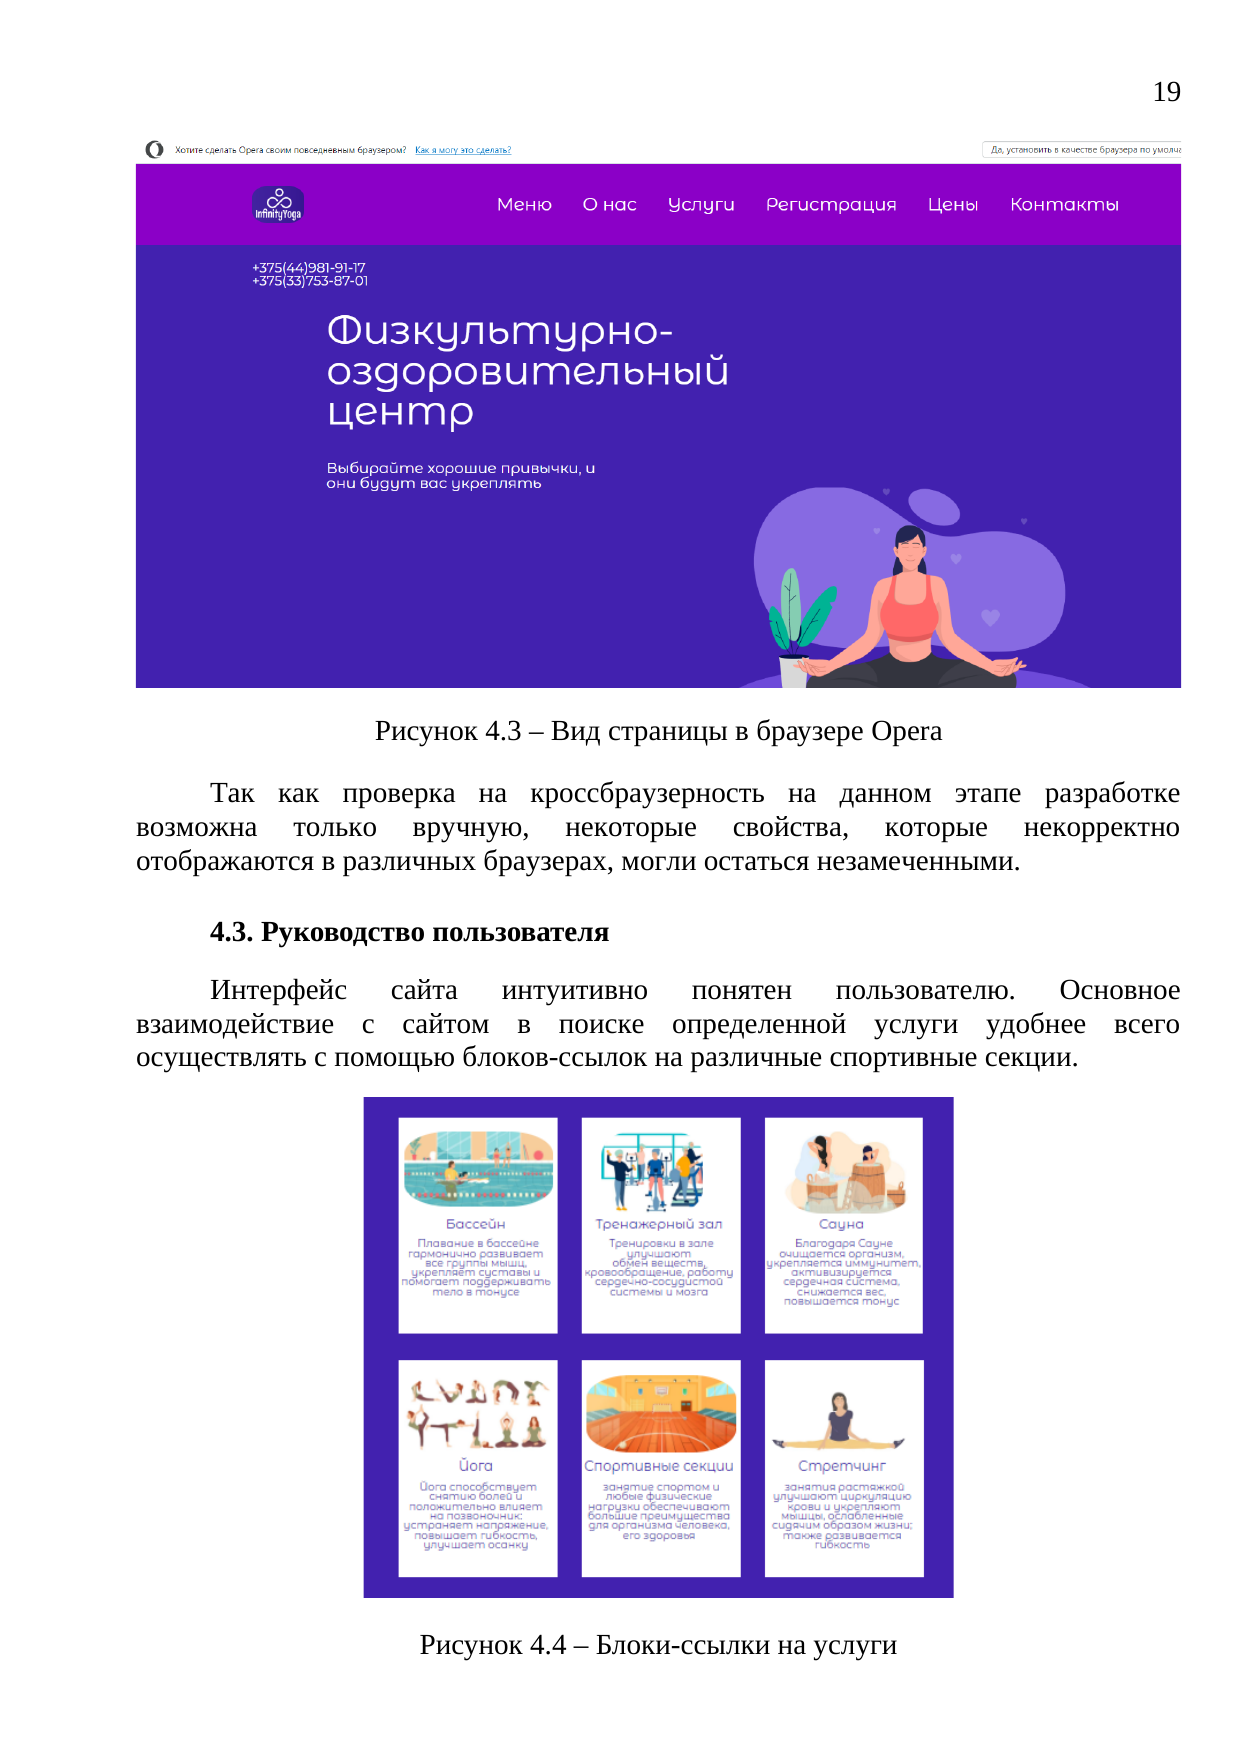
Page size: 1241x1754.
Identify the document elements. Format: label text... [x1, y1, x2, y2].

text Рисунок 4.3 – Вид страницы в браузере Opera [136, 713, 1181, 746]
text 4.3. Руководство пользователя [136, 914, 1181, 947]
picture [135, 135, 1182, 688]
text Интерфейс сайта интуитивно понятен пользователю. Основное взаимодействие с сайтом в поиске определенной услуги удобнее всего осуществлять с помощью блоков-ссылок на различные спортивные секции. [136, 972, 1181, 1073]
text Рисунок 4.4 – Блоки-ссылки на услуги [136, 1627, 1181, 1660]
text Так как проверка на кроссбраузерность на данном этапе разработке возможна только вручную, некоторые свойства, которые некорректно отображаются в различных браузерах, могли остаться незамеченными. [136, 776, 1181, 876]
picture [363, 1097, 954, 1598]
